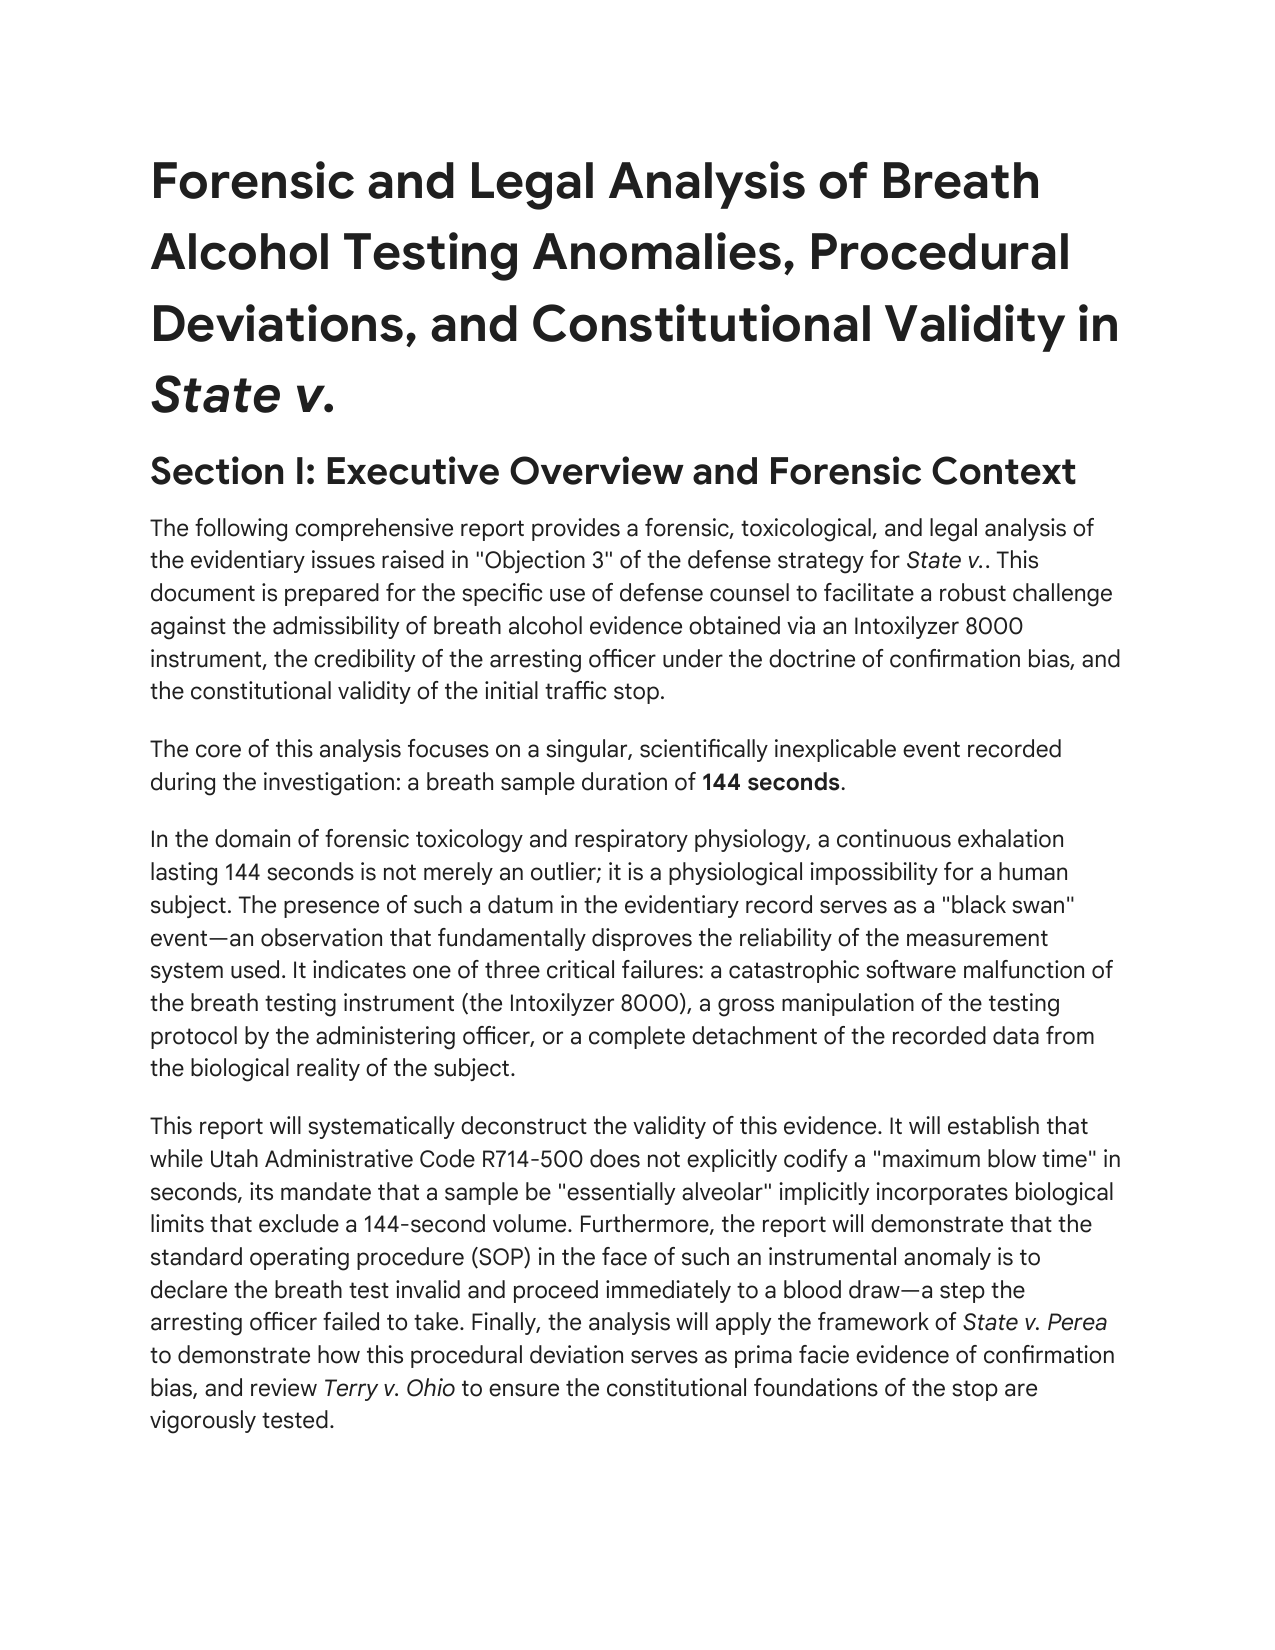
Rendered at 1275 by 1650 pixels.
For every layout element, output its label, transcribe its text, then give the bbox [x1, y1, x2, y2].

subtitle Section I: Executive Overview and Forensic Context [150, 448, 1125, 495]
text In the domain of forensic toxicology and respiratory physiology, a continuous exhalation lasting 144 seconds is not merely an outlier; it is a physiological impossibility for a human subject. The presence of such a datum in the evidentiary record serves as a "black swan" event—an observation that fundamentally disproves the reliability of the measurement system used. It indicates one of three critical failures: a catastrophic software malfunction of the breath testing instrument (the Intoxilyzer 8000), a gross manipulation of the testing protocol by the administering officer, or a complete detachment of the recorded data from the biological reality of the subject. [150, 826, 1125, 1083]
text The core of this analysis focuses on a singular, scientifically inexplicable event recorded during the investigation: a breath sample duration of 144 seconds. [150, 735, 1125, 797]
text The following comprehensive report provides a forensic, toxicological, and legal analysis of the evidentiary issues raised in "Objection 3" of the defense strategy for State v.. This document is prepared for the specific use of defense counsel to facilitate a robust challenge against the admissibility of breath alcohol evidence obtained via an Intoxilyzer 8000 instrument, the credibility of the arresting officer under the doctrine of confirmation bias, and the constitutional validity of the initial traffic stop. [150, 514, 1125, 706]
text This report will systematically deconstruct the validity of this evidence. It will establish that while Utah Administrative Code R714-500 does not explicitly codify a "maximum blow time" in seconds, its mandate that a sample be "essentially alveolar" implicitly incorporates biological limits that exclude a 144-second volume. Furthermore, the report will demonstrate that the standard operating procedure (SOP) in the face of such an instrumental anomaly is to declare the breath test invalid and proceed immediately to a blood draw—a step the arresting officer failed to take. Finally, the analysis will apply the framework of State v. Perea to demonstrate how this procedural deviation serves as prima facie evidence of confirmation bias, and review Terry v. Ohio to ensure the constitutional foundations of the stop are vigorously tested. [150, 1112, 1125, 1435]
subtitle Forensic and Legal Analysis of Breath Alcohol Testing Anomalies, Procedural Deviations, and Constitutional Validity in State v. [150, 150, 1125, 427]
